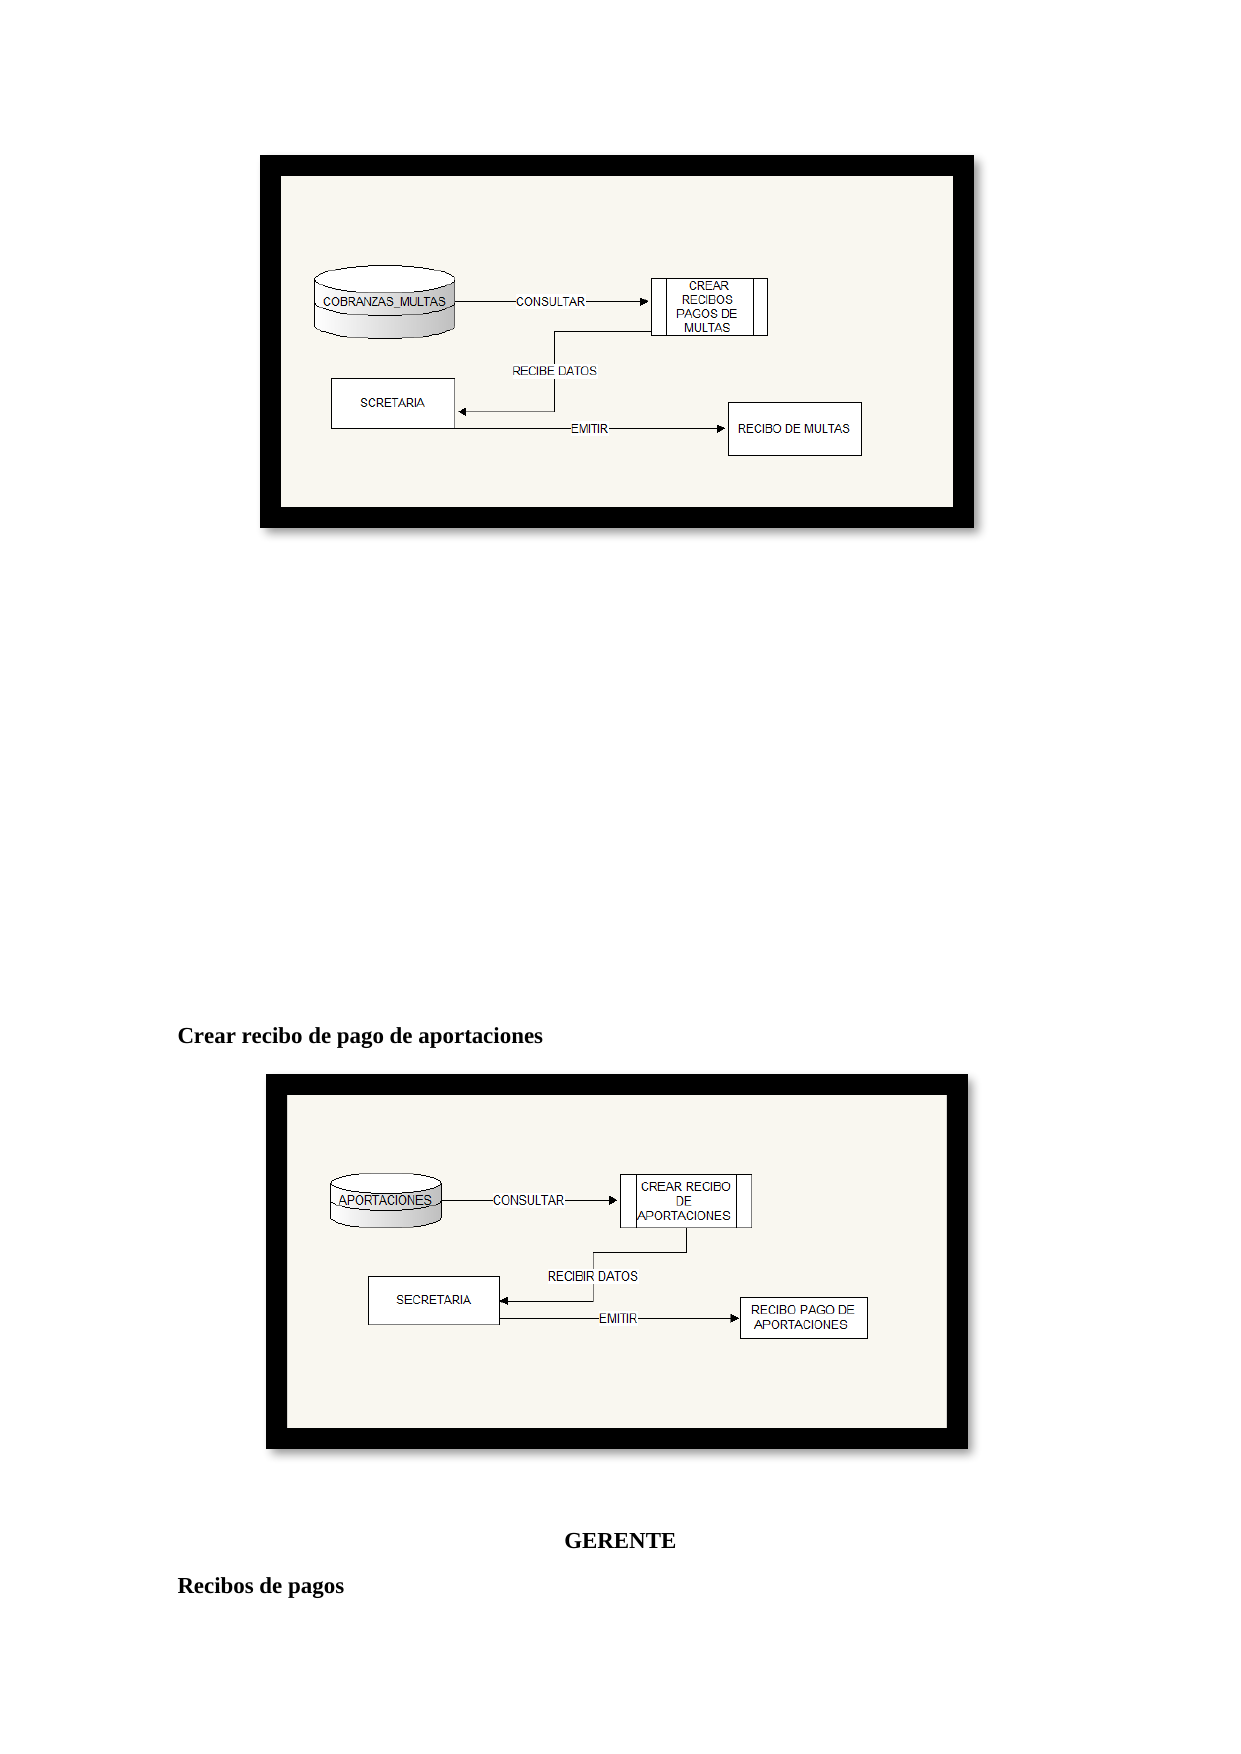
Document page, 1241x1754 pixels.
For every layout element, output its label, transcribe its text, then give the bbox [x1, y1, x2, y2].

text Recibos de pagos [177, 1572, 1063, 1598]
text Crear recibo de pago de aportaciones [177, 1022, 1063, 1048]
text GERENTE [177, 1527, 1063, 1553]
picture [287, 1095, 947, 1428]
picture [281, 176, 953, 507]
